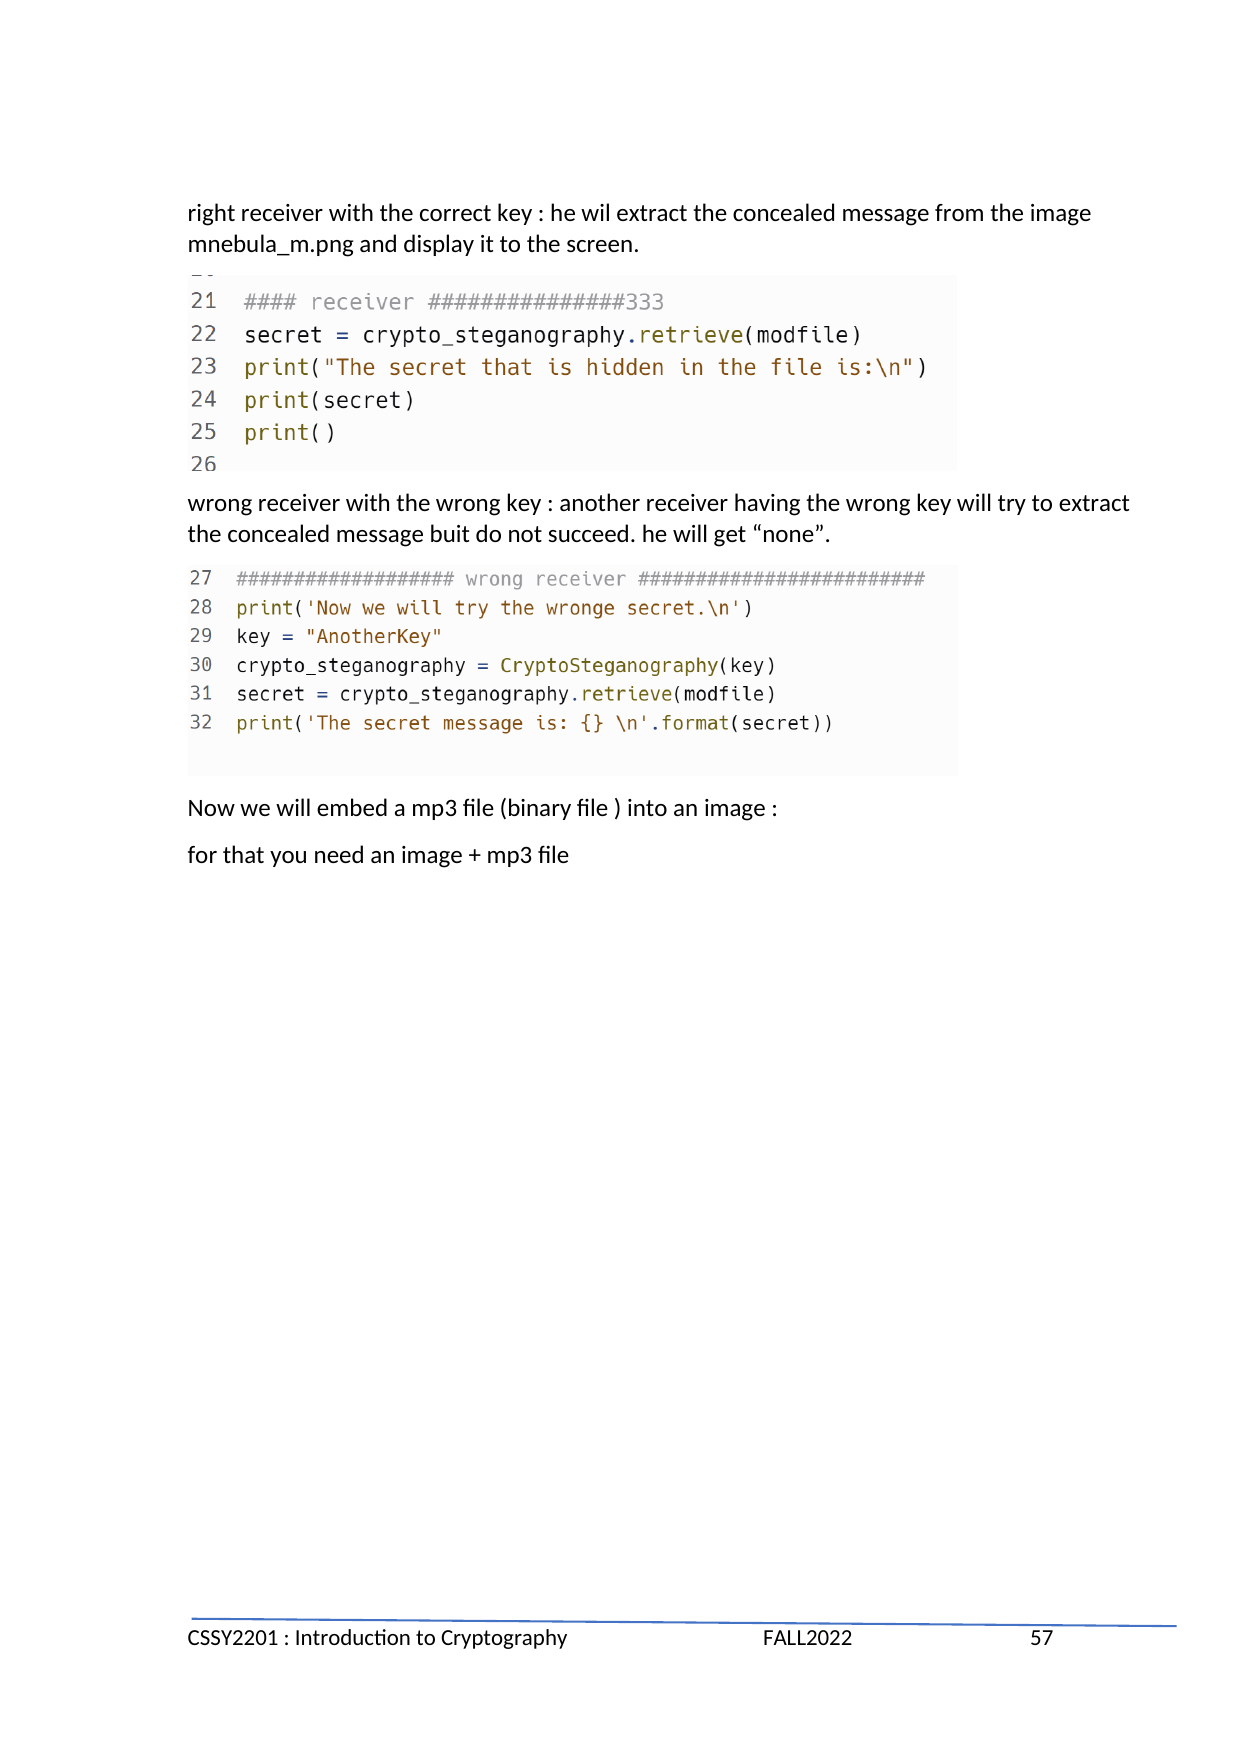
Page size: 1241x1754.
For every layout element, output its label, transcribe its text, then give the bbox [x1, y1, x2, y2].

picture [187, 565, 959, 776]
text Now we will embed a mp3 file (binary file ) into an image : [187, 792, 1132, 822]
text right receiver with the correct key : he wil extract the concealed message from the image mnebula_m.png and display it to the screen. [187, 197, 1132, 258]
text wrong receiver with the wrong key : another receiver having the wrong key will try to extract the concealed message buit do not succeed. he will get “none”. [187, 487, 1132, 548]
text for that you need an image + mp3 file [187, 839, 1132, 869]
picture [187, 275, 958, 471]
